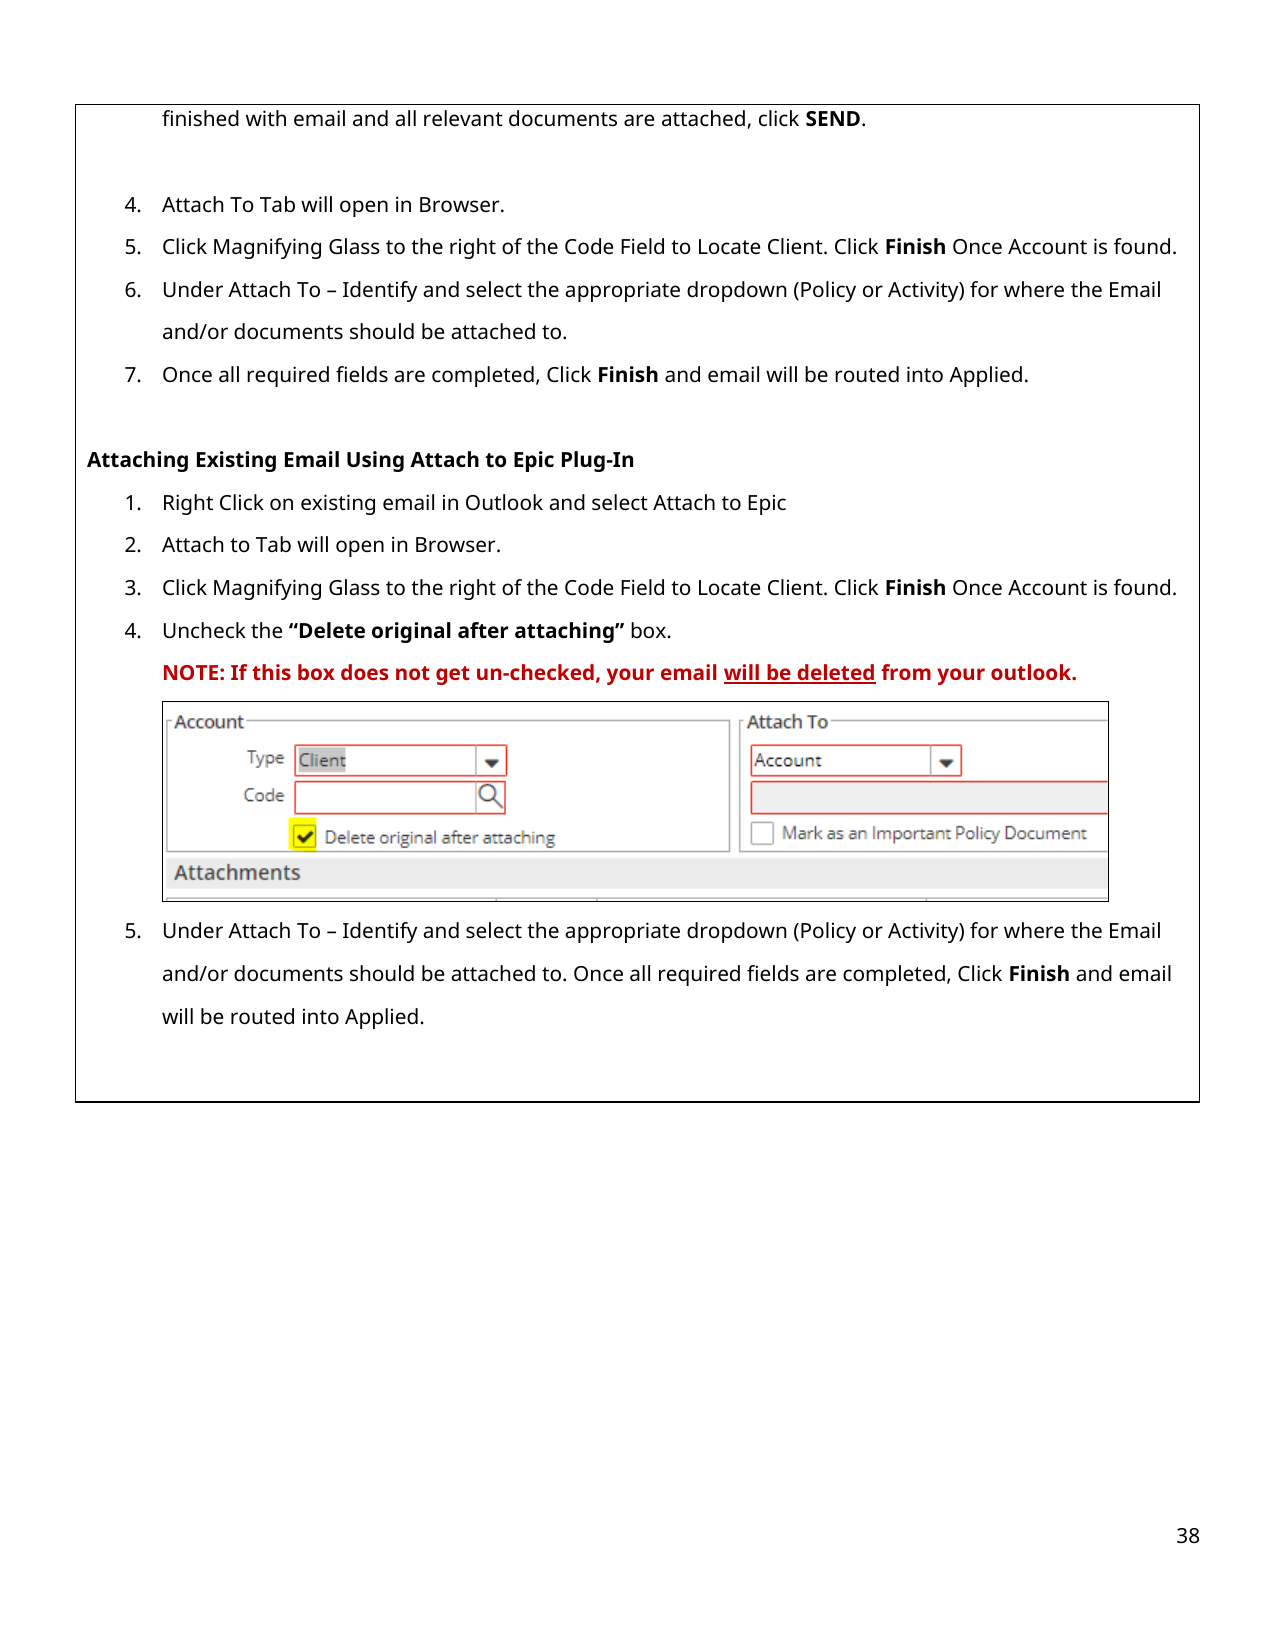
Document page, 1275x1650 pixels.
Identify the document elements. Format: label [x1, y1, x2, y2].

picture [163, 702, 1108, 901]
table_header [76, 105, 1199, 1101]
